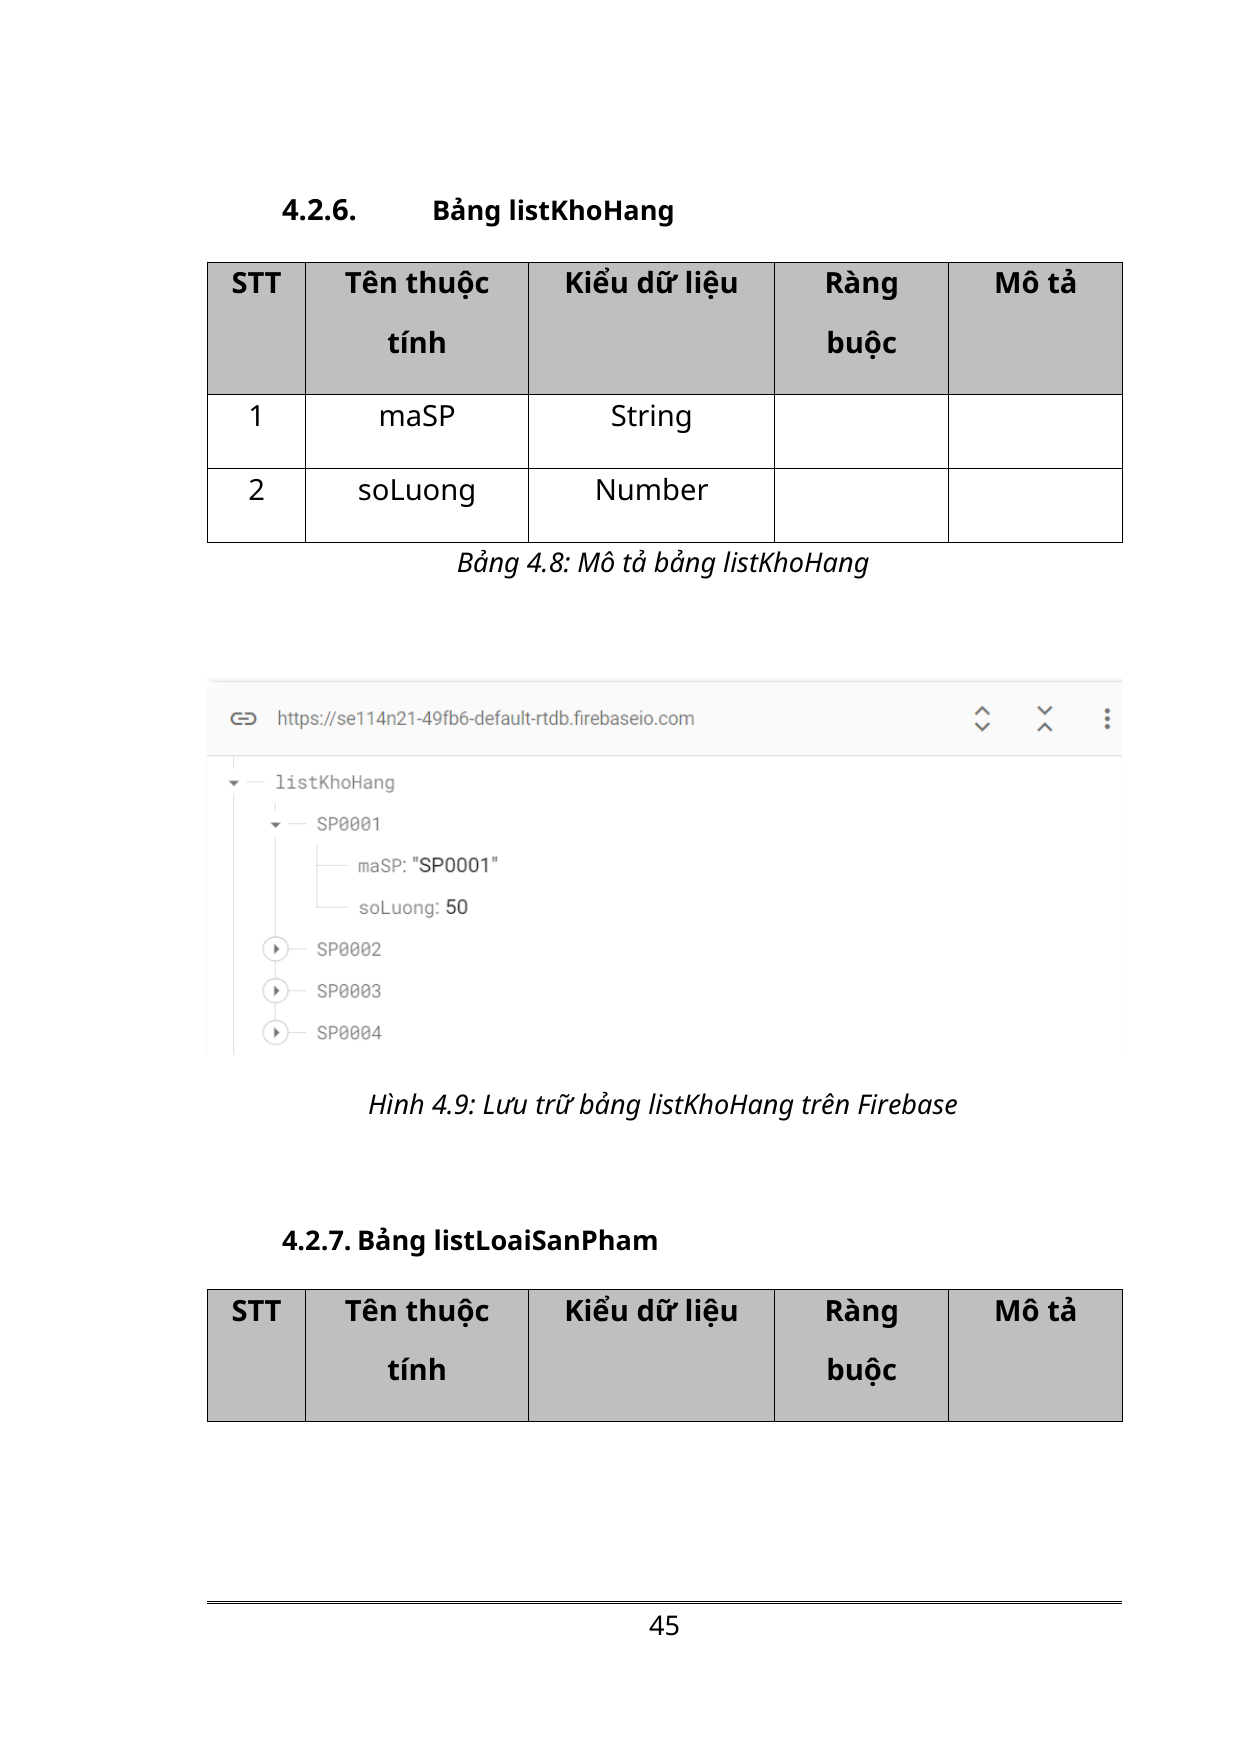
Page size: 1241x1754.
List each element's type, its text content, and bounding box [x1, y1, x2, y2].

picture [206, 678, 1123, 1055]
table_header Kiểu dữ liệu [529, 263, 774, 394]
table_header Tên thuộc tính [306, 1290, 528, 1421]
table_cell 2 [208, 469, 305, 542]
table_cell maSP [306, 395, 528, 468]
table_header STT [208, 1290, 305, 1421]
table_header Ràng buộc [775, 1290, 948, 1421]
table_header Ràng buộc [775, 263, 948, 394]
table_header STT [208, 263, 305, 394]
table_header Mô tả [949, 263, 1122, 394]
subtitle Bảng listLoaiSanPham [282, 1221, 1122, 1258]
table_cell 1 [208, 395, 305, 468]
subtitle Bảng listKhoHang [282, 190, 1122, 229]
table_header Kiểu dữ liệu [529, 1290, 774, 1421]
table_cell [775, 469, 948, 542]
table_cell [949, 469, 1122, 542]
table_cell [949, 395, 1122, 468]
table_header Mô tả [949, 1290, 1122, 1421]
table_header Tên thuộc tính [306, 263, 528, 394]
table_cell Number [529, 469, 774, 542]
table_cell String [529, 395, 774, 468]
table_cell soLuong [306, 469, 528, 542]
table_cell [775, 395, 948, 468]
